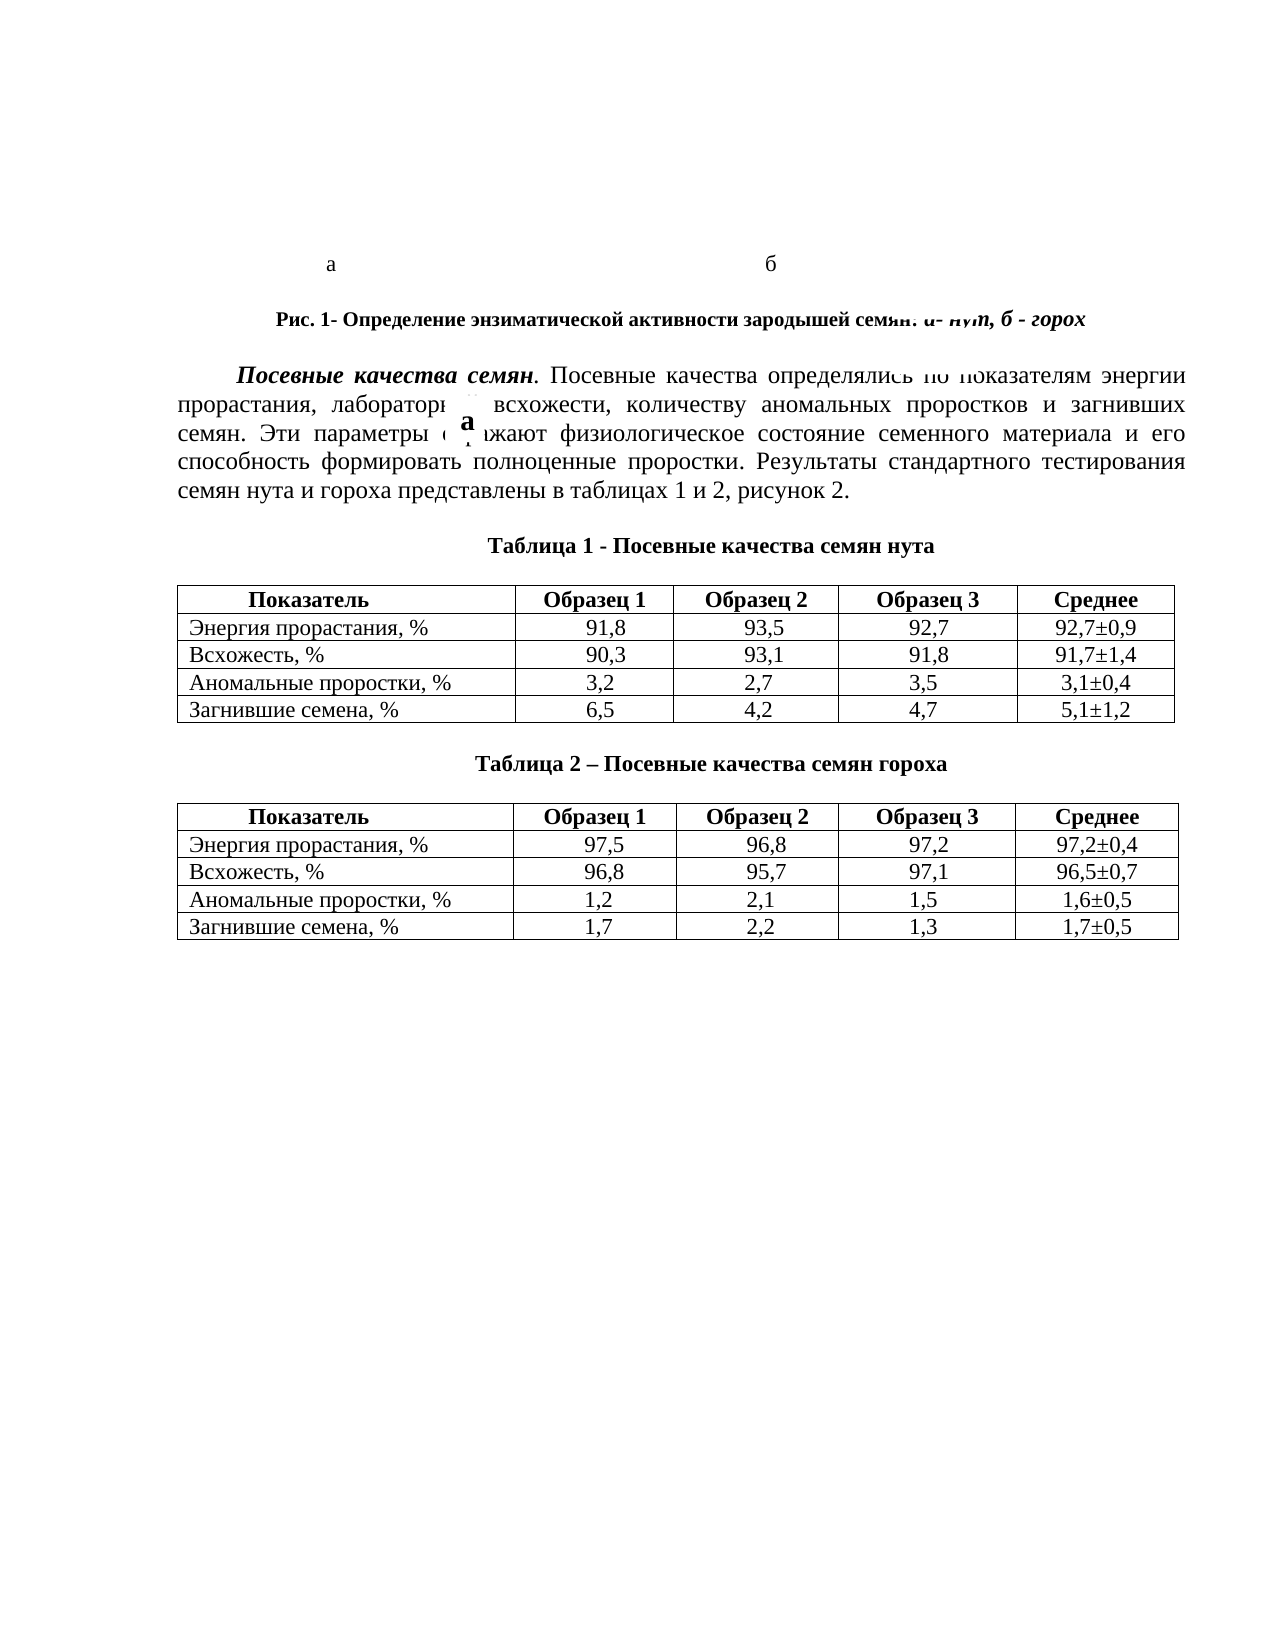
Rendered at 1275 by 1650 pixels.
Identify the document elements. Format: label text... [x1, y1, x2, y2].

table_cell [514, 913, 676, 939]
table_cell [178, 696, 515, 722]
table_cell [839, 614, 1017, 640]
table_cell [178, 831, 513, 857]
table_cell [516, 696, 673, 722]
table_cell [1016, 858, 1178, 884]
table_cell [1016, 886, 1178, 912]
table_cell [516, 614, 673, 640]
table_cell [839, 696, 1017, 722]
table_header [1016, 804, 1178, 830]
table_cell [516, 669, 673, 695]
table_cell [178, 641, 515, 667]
text а б [177, 250, 1186, 276]
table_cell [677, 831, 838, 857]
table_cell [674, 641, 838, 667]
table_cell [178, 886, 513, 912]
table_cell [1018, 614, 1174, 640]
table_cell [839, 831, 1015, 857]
text Посевные качества семян. Посевные качества определялись по показателям энергии прорастания, лабораторной всхожести, количеству аномальных проростков и загнивших семян. Эти параметры отражают физиологическое состояние семенного материала и его способность формировать полноценные проростки. Результаты стандартного тестирования семян нута и гороха представлены в таблицах 1 и 2, рисунок 2. [177, 360, 1186, 504]
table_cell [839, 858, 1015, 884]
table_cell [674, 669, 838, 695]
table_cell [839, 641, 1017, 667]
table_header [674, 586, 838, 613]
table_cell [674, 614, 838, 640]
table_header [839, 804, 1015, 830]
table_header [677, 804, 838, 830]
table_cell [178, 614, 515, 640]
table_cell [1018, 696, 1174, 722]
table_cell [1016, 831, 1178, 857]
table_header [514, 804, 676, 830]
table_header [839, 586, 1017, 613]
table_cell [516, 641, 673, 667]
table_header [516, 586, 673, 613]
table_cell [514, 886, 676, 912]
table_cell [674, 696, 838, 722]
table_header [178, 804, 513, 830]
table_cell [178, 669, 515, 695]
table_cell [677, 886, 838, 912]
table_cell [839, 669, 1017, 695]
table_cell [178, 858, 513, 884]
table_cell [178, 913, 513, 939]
text Таблица 2 – Посевные качества семян гороха [177, 750, 1186, 776]
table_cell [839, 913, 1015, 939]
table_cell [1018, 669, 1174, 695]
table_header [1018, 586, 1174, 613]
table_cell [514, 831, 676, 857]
text Рис. 1- Определение энзиматической активности зародышей семян: а- нут, б - горох [177, 305, 964, 331]
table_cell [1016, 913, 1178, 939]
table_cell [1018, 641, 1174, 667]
text Рис. 1- Определение энзиматической активности зародышей семян: а- нут, б - горох [966, 305, 1186, 331]
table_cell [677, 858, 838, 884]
text Таблица 1 - Посевные качества семян нута [177, 533, 1186, 559]
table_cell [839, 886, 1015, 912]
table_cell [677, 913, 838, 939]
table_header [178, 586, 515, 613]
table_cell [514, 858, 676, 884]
